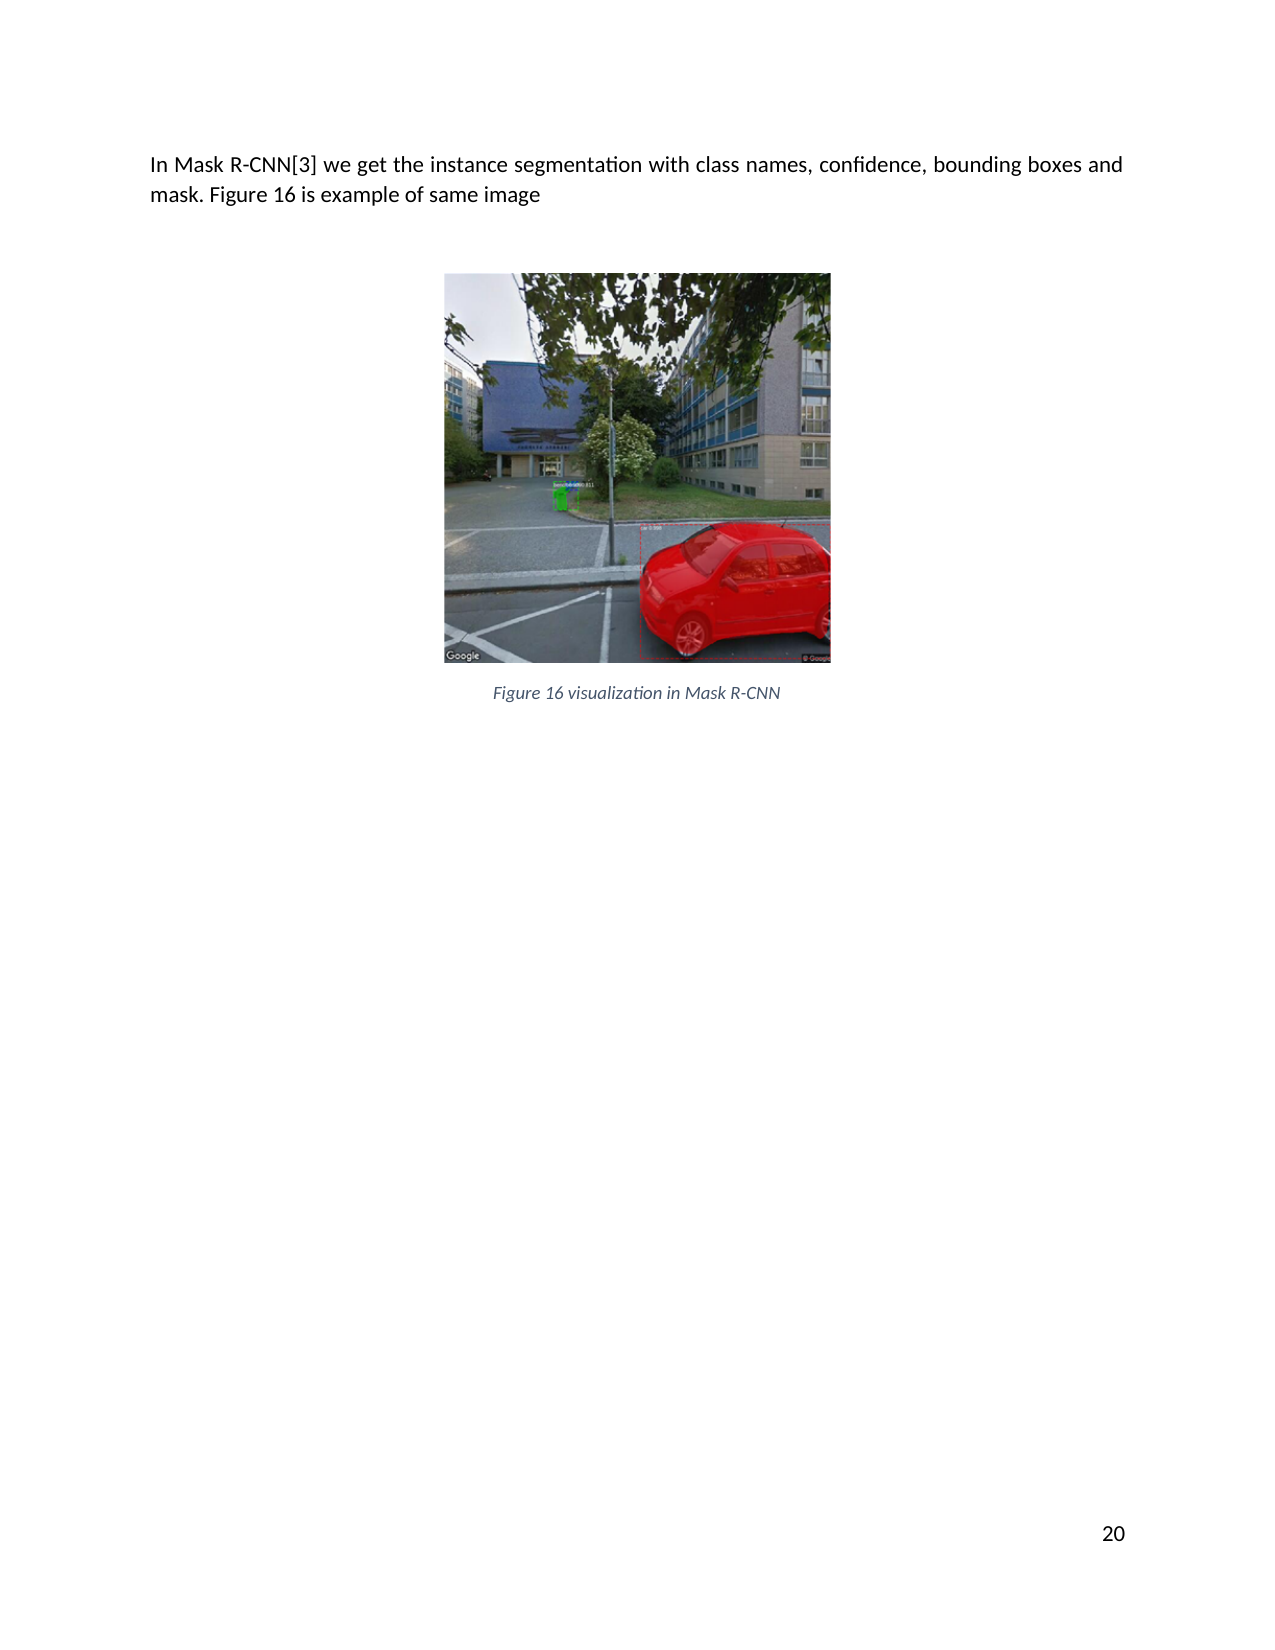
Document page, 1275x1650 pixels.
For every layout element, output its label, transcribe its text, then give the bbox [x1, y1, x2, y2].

picture [444, 273, 831, 663]
text Figure 16 visualization in Mask R-CNN [150, 681, 1125, 704]
text In Mask R-CNN[3] we get the instance segmentation with class names, confidence, bounding boxes and mask. Figure 16 is example of same image [150, 150, 1125, 208]
